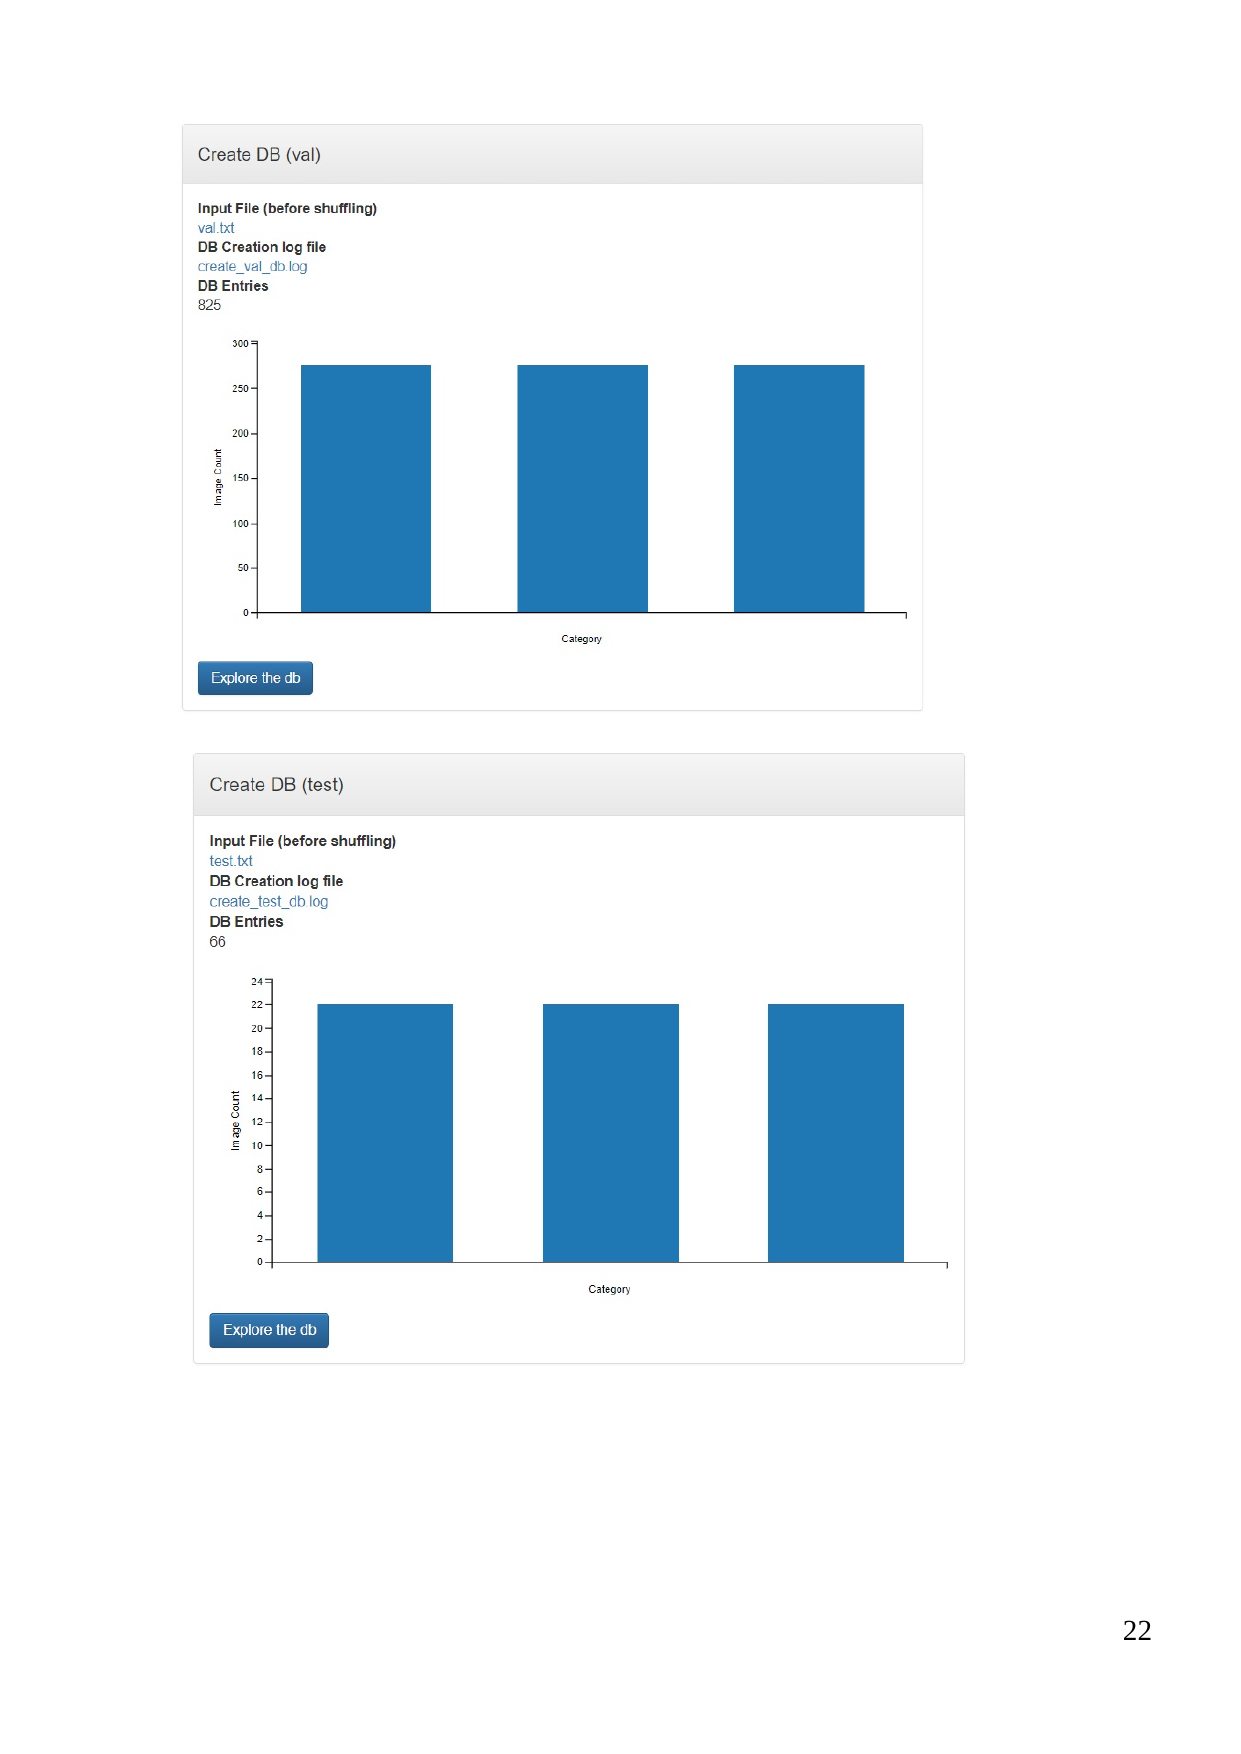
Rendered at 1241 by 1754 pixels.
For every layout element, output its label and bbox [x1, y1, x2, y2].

picture [177, 118, 930, 720]
picture [177, 745, 974, 1370]
